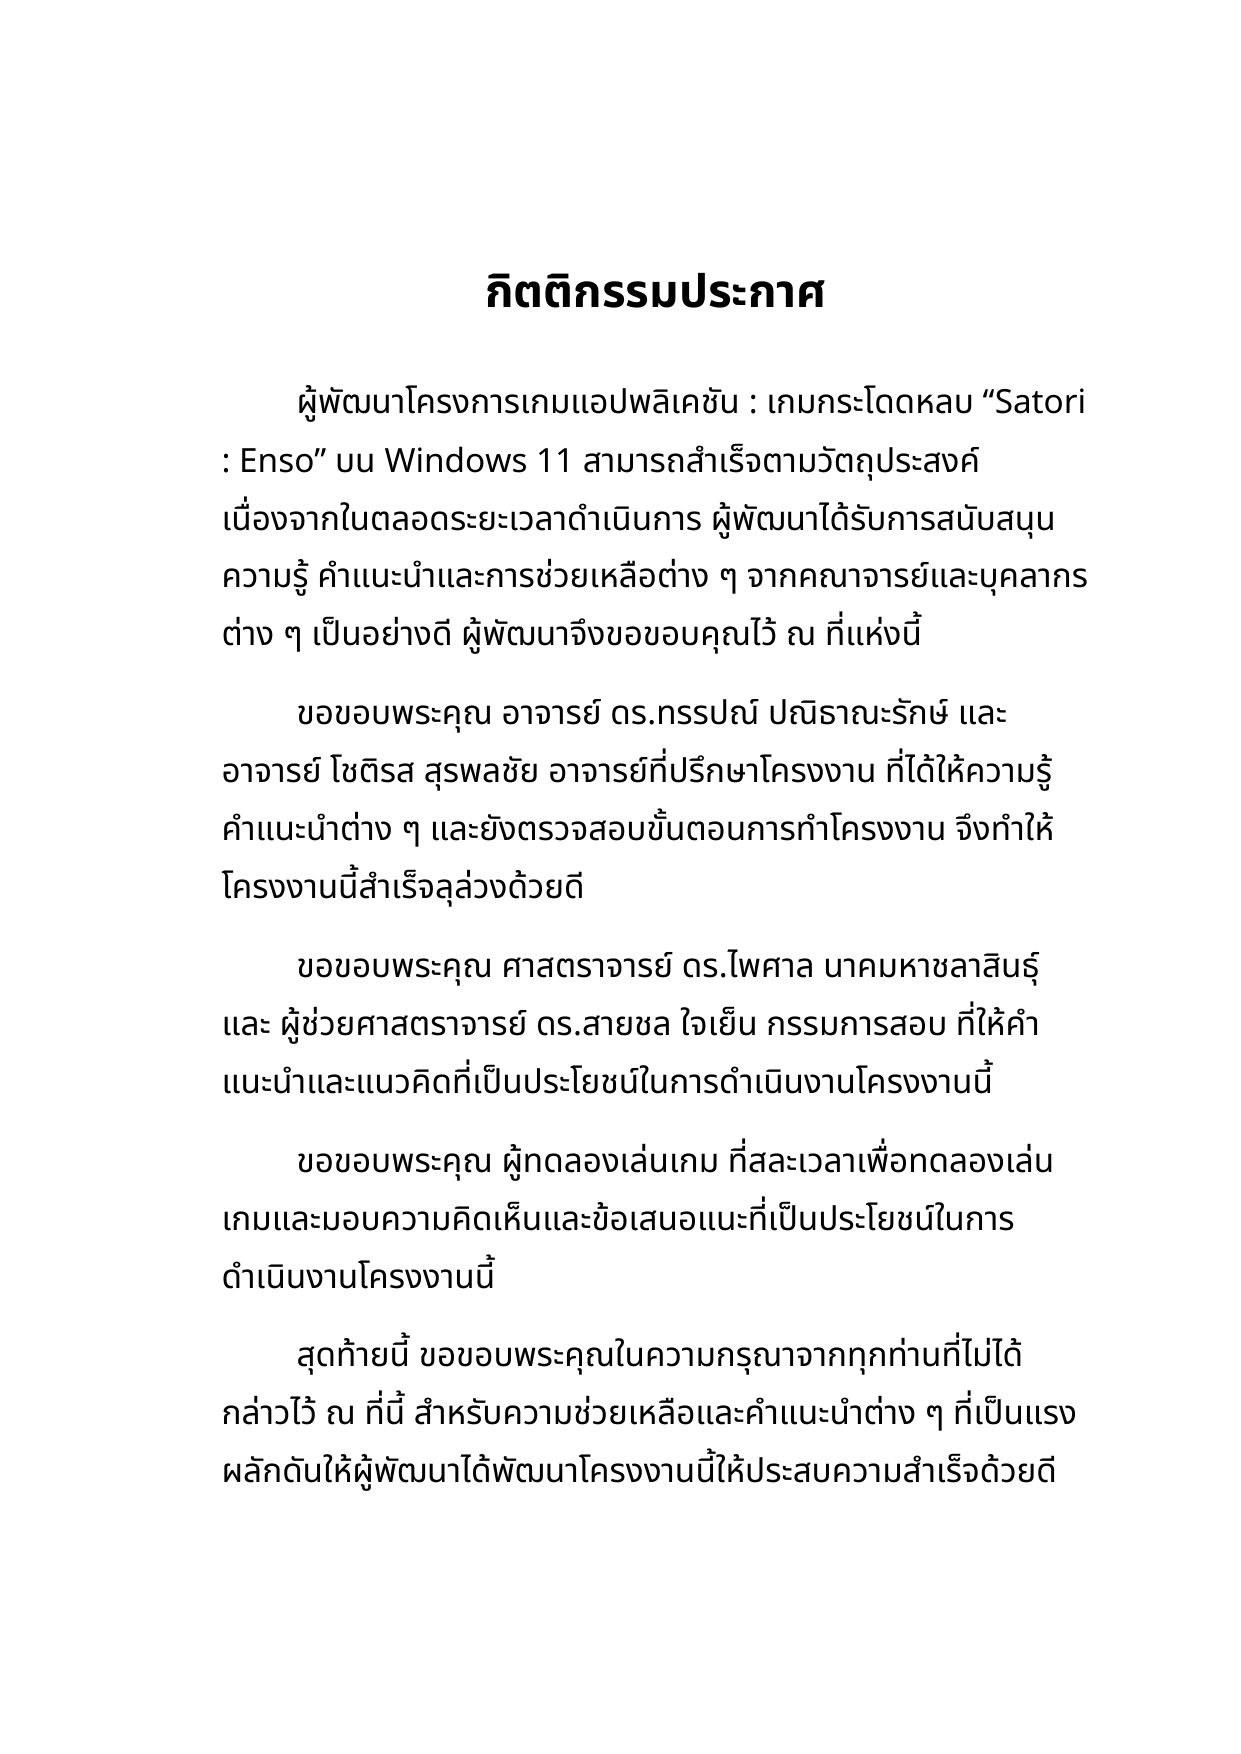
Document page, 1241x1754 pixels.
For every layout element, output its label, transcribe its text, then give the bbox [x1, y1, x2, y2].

text ขอขอบพระคุณ ศาสตราจารย์ ดร.ไพศาล นาคมหาชลาสินธุ์ และ ผู้ช่วยศาสตราจารย์ ดร.สายชล ใจเย็น กรรมการสอบ ที่ให้คำแนะนำและแนวคิดที่เป็นประโยชน์ในการดำเนินงานโครงงานนี้ [221, 942, 1090, 1108]
text กิตติกรรมประกาศ [221, 259, 1090, 328]
text ผู้พัฒนาโครงการเกมแอปพลิเคชัน : เกมกระโดดหลบ “Satori : Enso” บน Windows 11 สามารถสำเร็จตามวัตถุประสงค์ เนื่องจากในตลอดระยะเวลาดำเนินการ ผู้พัฒนาได้รับการสนับสนุน ความรู้ คำแนะนำและการช่วยเหลือต่าง ๆ จากคณาจารย์และบุคลากรต่าง ๆ เป็นอย่างดี ผู้พัฒนาจึงขอขอบคุณไว้ ณ ที่แห่งนี้ [221, 378, 1090, 661]
text ขอขอบพระคุณ อาจารย์ ดร.ทรรปณ์ ปณิธาณะรักษ์ และ อาจารย์ โชติรส สุรพลชัย อาจารย์ที่ปรึกษาโครงงาน ที่ได้ให้ความรู้ คำแนะนำต่าง ๆ และยังตรวจสอบขั้นตอนการทำโครงงาน จึงทำให้โครงงานนี้สำเร็จลุล่วงด้วยดี [221, 689, 1090, 913]
text สุดท้ายนี้ ขอขอบพระคุณในความกรุณาจากทุกท่านที่ไม่ได้กล่าวไว้ ณ ที่นี้ สำหรับความช่วยเหลือและคำแนะนำต่าง ๆ ที่เป็นแรงผลักดันให้ผู้พัฒนาได้พัฒนาโครงงานนี้ให้ประสบความสำเร็จด้วยดี [221, 1331, 1090, 1498]
text ขอขอบพระคุณ ผู้ทดลองเล่นเกม ที่สละเวลาเพื่อทดลองเล่นเกมและมอบความคิดเห็นและข้อเสนอแนะที่เป็นประโยชน์ในการดำเนินงานโครงงานนี้ [221, 1137, 1090, 1303]
